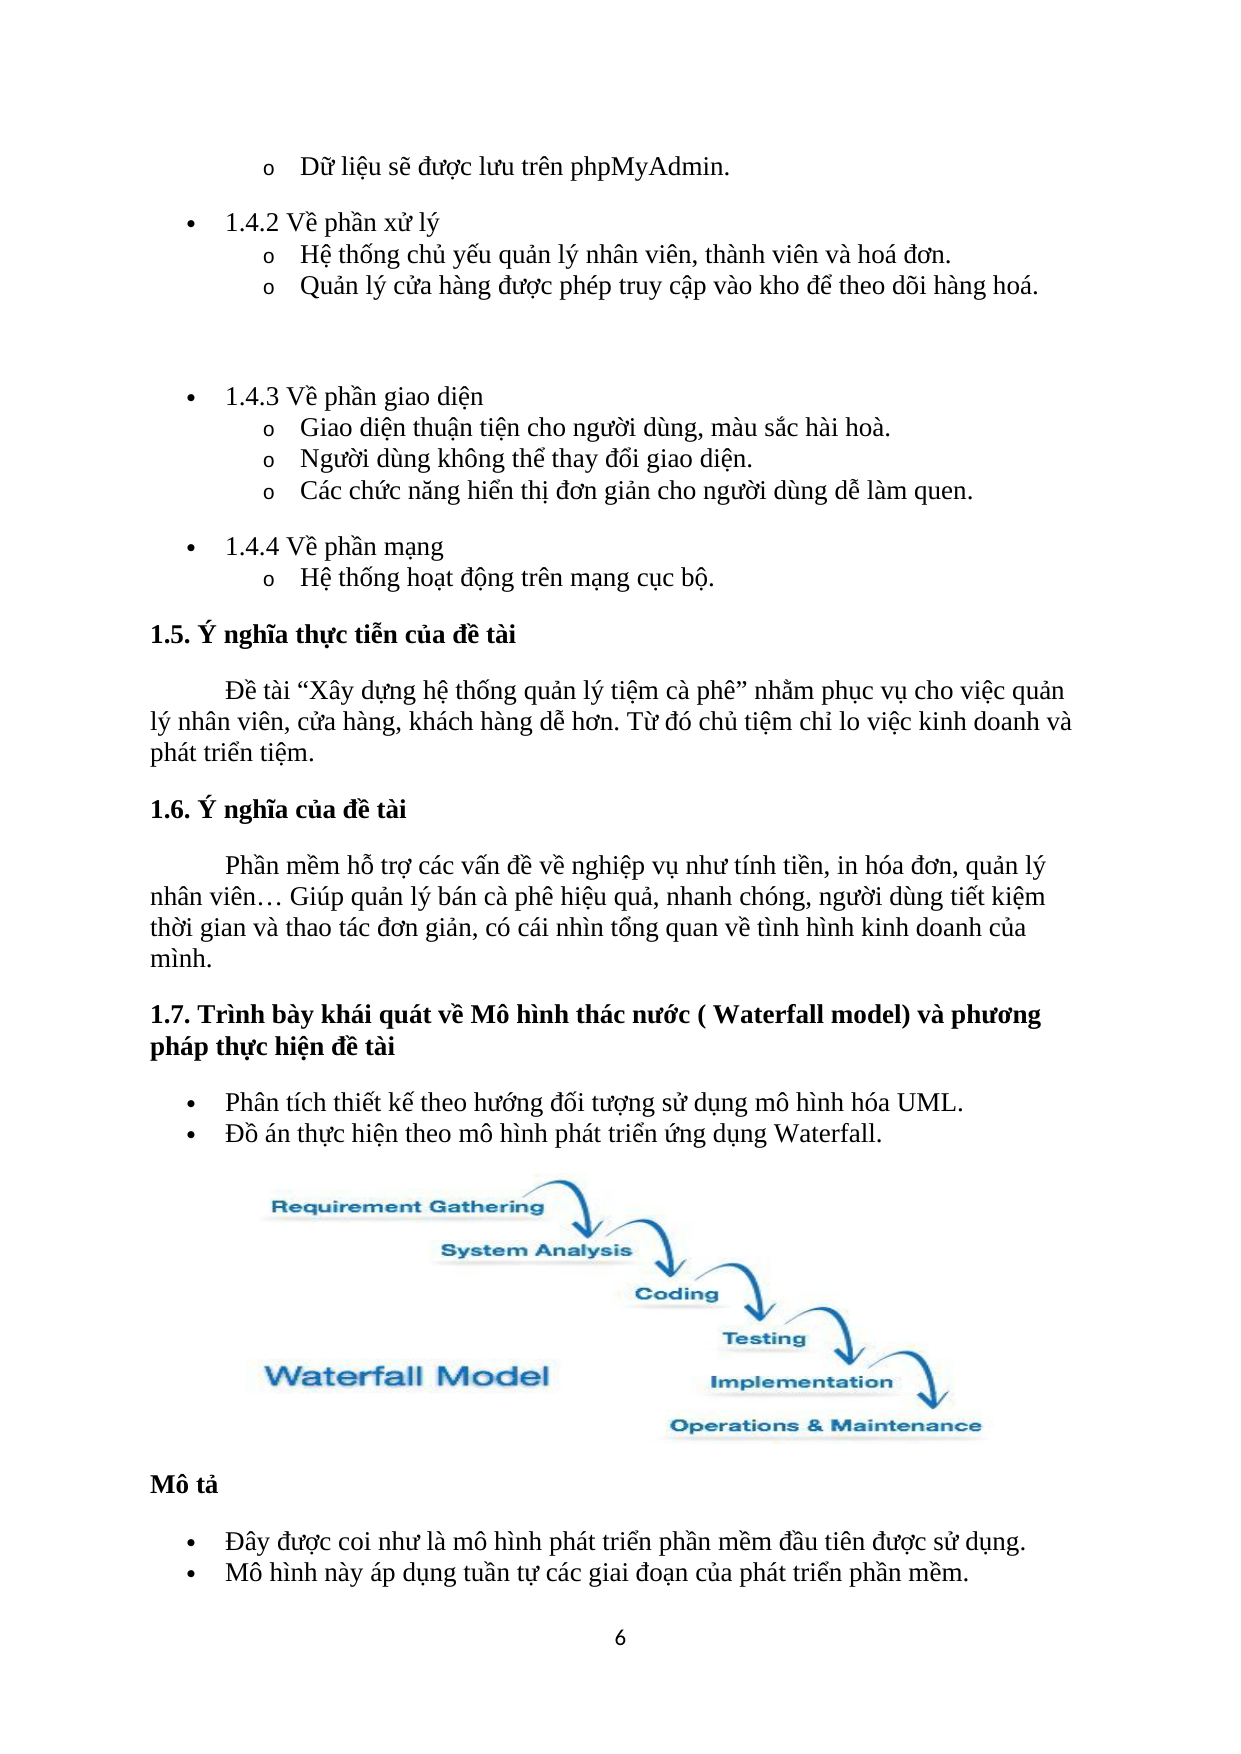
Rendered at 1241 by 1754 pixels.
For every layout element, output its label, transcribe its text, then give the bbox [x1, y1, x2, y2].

picture [245, 1173, 995, 1444]
list 1.4.3 Về phần giao diện [187, 379, 1090, 411]
list Hệ thống hoạt động trên mạng cục bộ. [262, 562, 1090, 593]
list 1.4.2 Về phần xử lý [187, 207, 1090, 238]
text 1.7. Trình bày khái quát về Mô hình thác nước ( Waterfall model) và phương pháp thực hiện đề tài [150, 998, 1090, 1061]
list Dữ liệu sẽ được lưu trên phpMyAdmin. [262, 150, 1090, 182]
text Phần mềm hỗ trợ các vấn đề về nghiệp vụ như tính tiền, in hóa đơn, quản lý nhân viên… Giúp quản lý bán cà phê hiệu quả, nhanh chóng, người dùng tiết kiệm thời gian và thao tác đơn giản, có cái nhìn tổng quan về tình hình kinh doanh của mình. [150, 849, 1090, 973]
list Đồ án thực hiện theo mô hình phát triển ứng dụng Waterfall. [187, 1117, 1090, 1148]
list 1.4.4 Về phần mạng [187, 530, 1090, 562]
list Hệ thống chủ yếu quản lý nhân viên, thành viên và hoá đơn. [262, 238, 1090, 269]
text 1.6. Ý nghĩa của đề tài [150, 793, 1090, 824]
list Quản lý cửa hàng được phép truy cập vào kho để theo dõi hàng hoá. [262, 269, 1090, 301]
list Đây được coi như là mô hình phát triển phần mềm đầu tiên được sử dụng. [187, 1524, 1090, 1556]
list Giao diện thuận tiện cho người dùng, màu sắc hài hoà. [262, 411, 1090, 442]
text Mô tả [150, 1468, 1090, 1499]
list Phân tích thiết kế theo hướng đối tượng sử dụng mô hình hóa UML. [187, 1086, 1090, 1117]
list Các chức năng hiển thị đơn giản cho người dùng dễ làm quen. [262, 474, 1090, 505]
text 1.5. Ý nghĩa thực tiễn của đề tài [150, 618, 1090, 649]
text Đề tài “Xây dựng hệ thống quản lý tiệm cà phê” nhằm phục vụ cho việc quản lý nhân viên, cửa hàng, khách hàng dễ hơn. Từ đó chủ tiệm chỉ lo việc kinh doanh và phát triển tiệm. [150, 674, 1090, 768]
list Mô hình này áp dụng tuần tự các giai đoạn của phát triển phần mềm. [187, 1556, 1090, 1587]
list Người dùng không thể thay đổi giao diện. [262, 442, 1090, 474]
